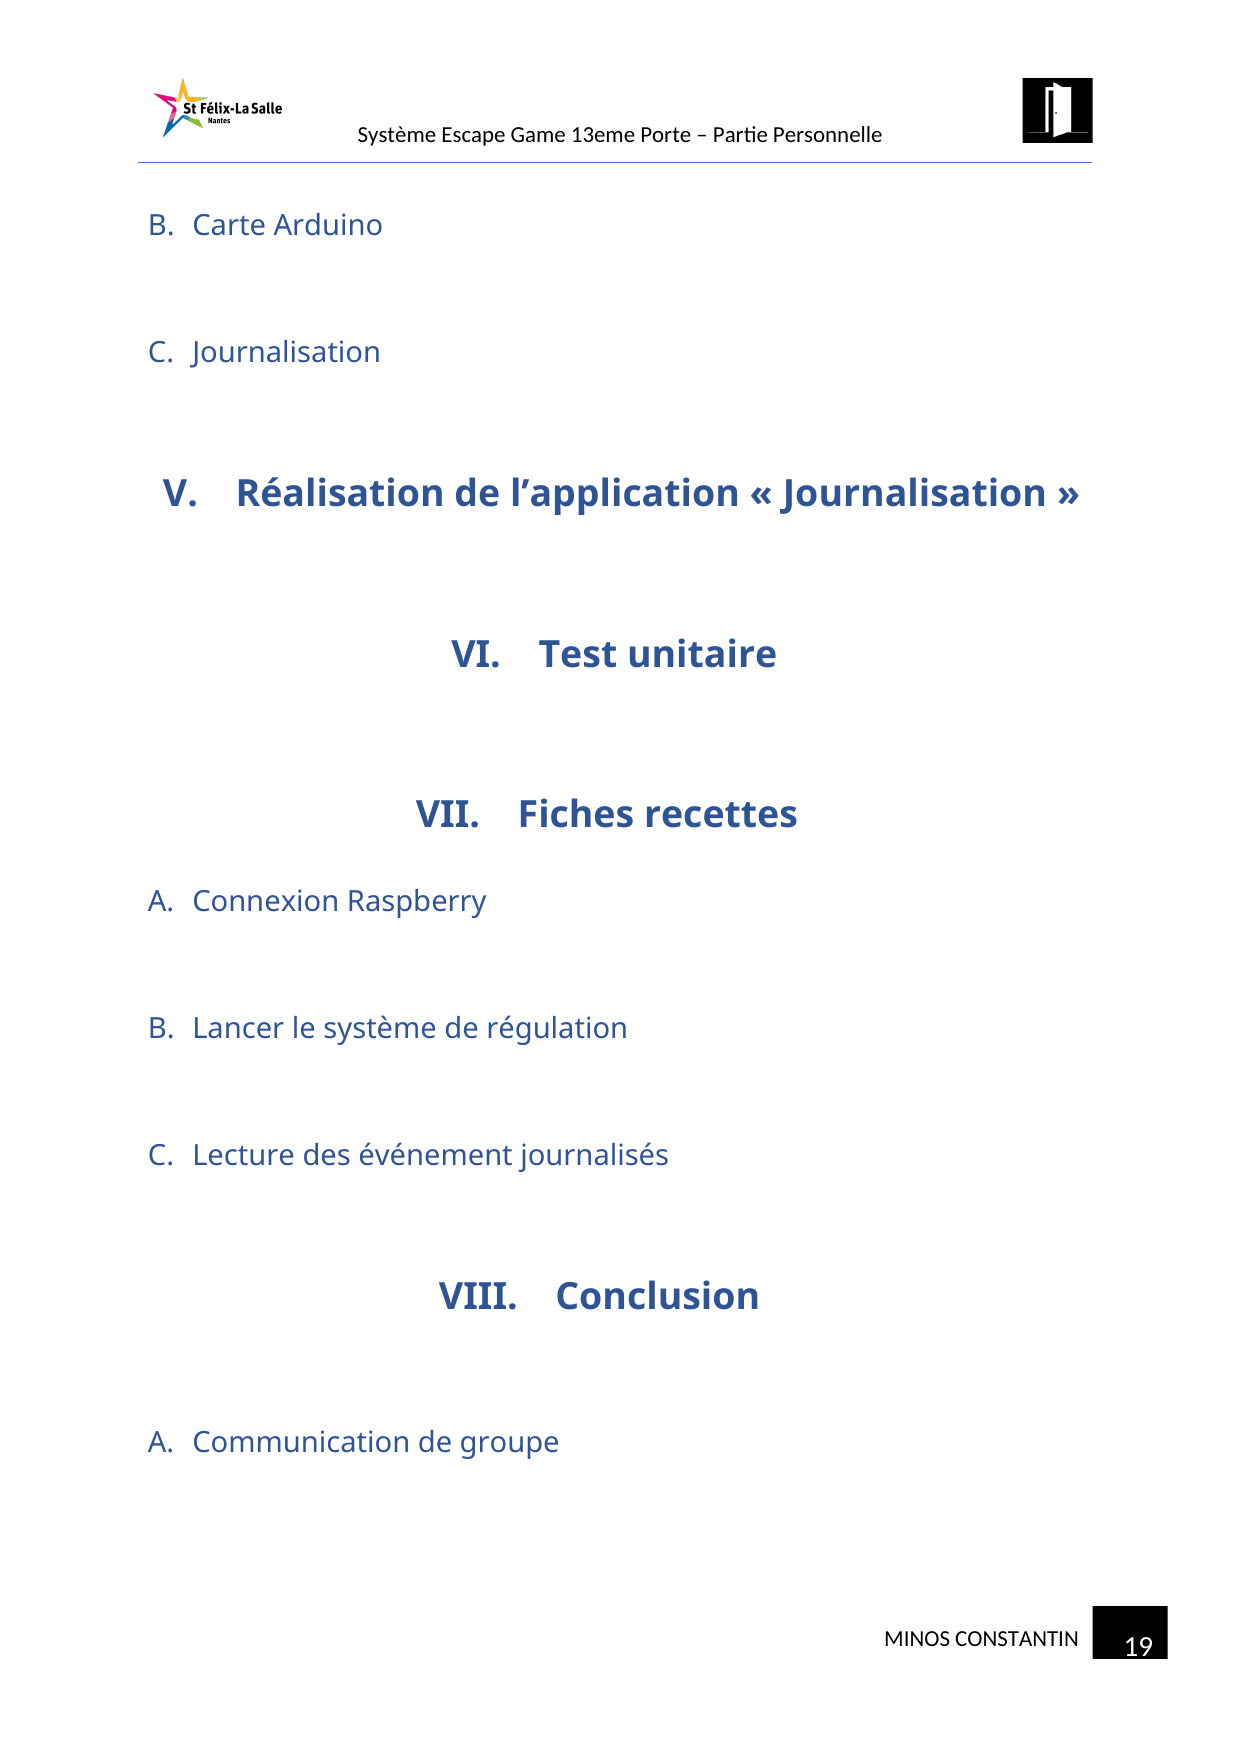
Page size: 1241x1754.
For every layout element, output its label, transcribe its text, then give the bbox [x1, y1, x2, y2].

subtitle Communication de groupe [148, 1422, 1092, 1461]
subtitle Journalisation [148, 331, 1092, 371]
picture [147, 73, 290, 142]
subtitle Test unitaire [185, 627, 1092, 678]
subtitle Fiches recettes [185, 787, 1092, 838]
subtitle Réalisation de l’application « Journalisation » [185, 467, 1092, 518]
subtitle Carte Arduino [148, 204, 1092, 243]
subtitle Lancer le système de régulation [148, 1007, 1092, 1047]
subtitle Connexion Raspberry [148, 880, 1092, 919]
subtitle Lecture des événement journalisés [148, 1134, 1092, 1174]
subtitle Conclusion [185, 1270, 1092, 1321]
picture [1022, 78, 1093, 143]
